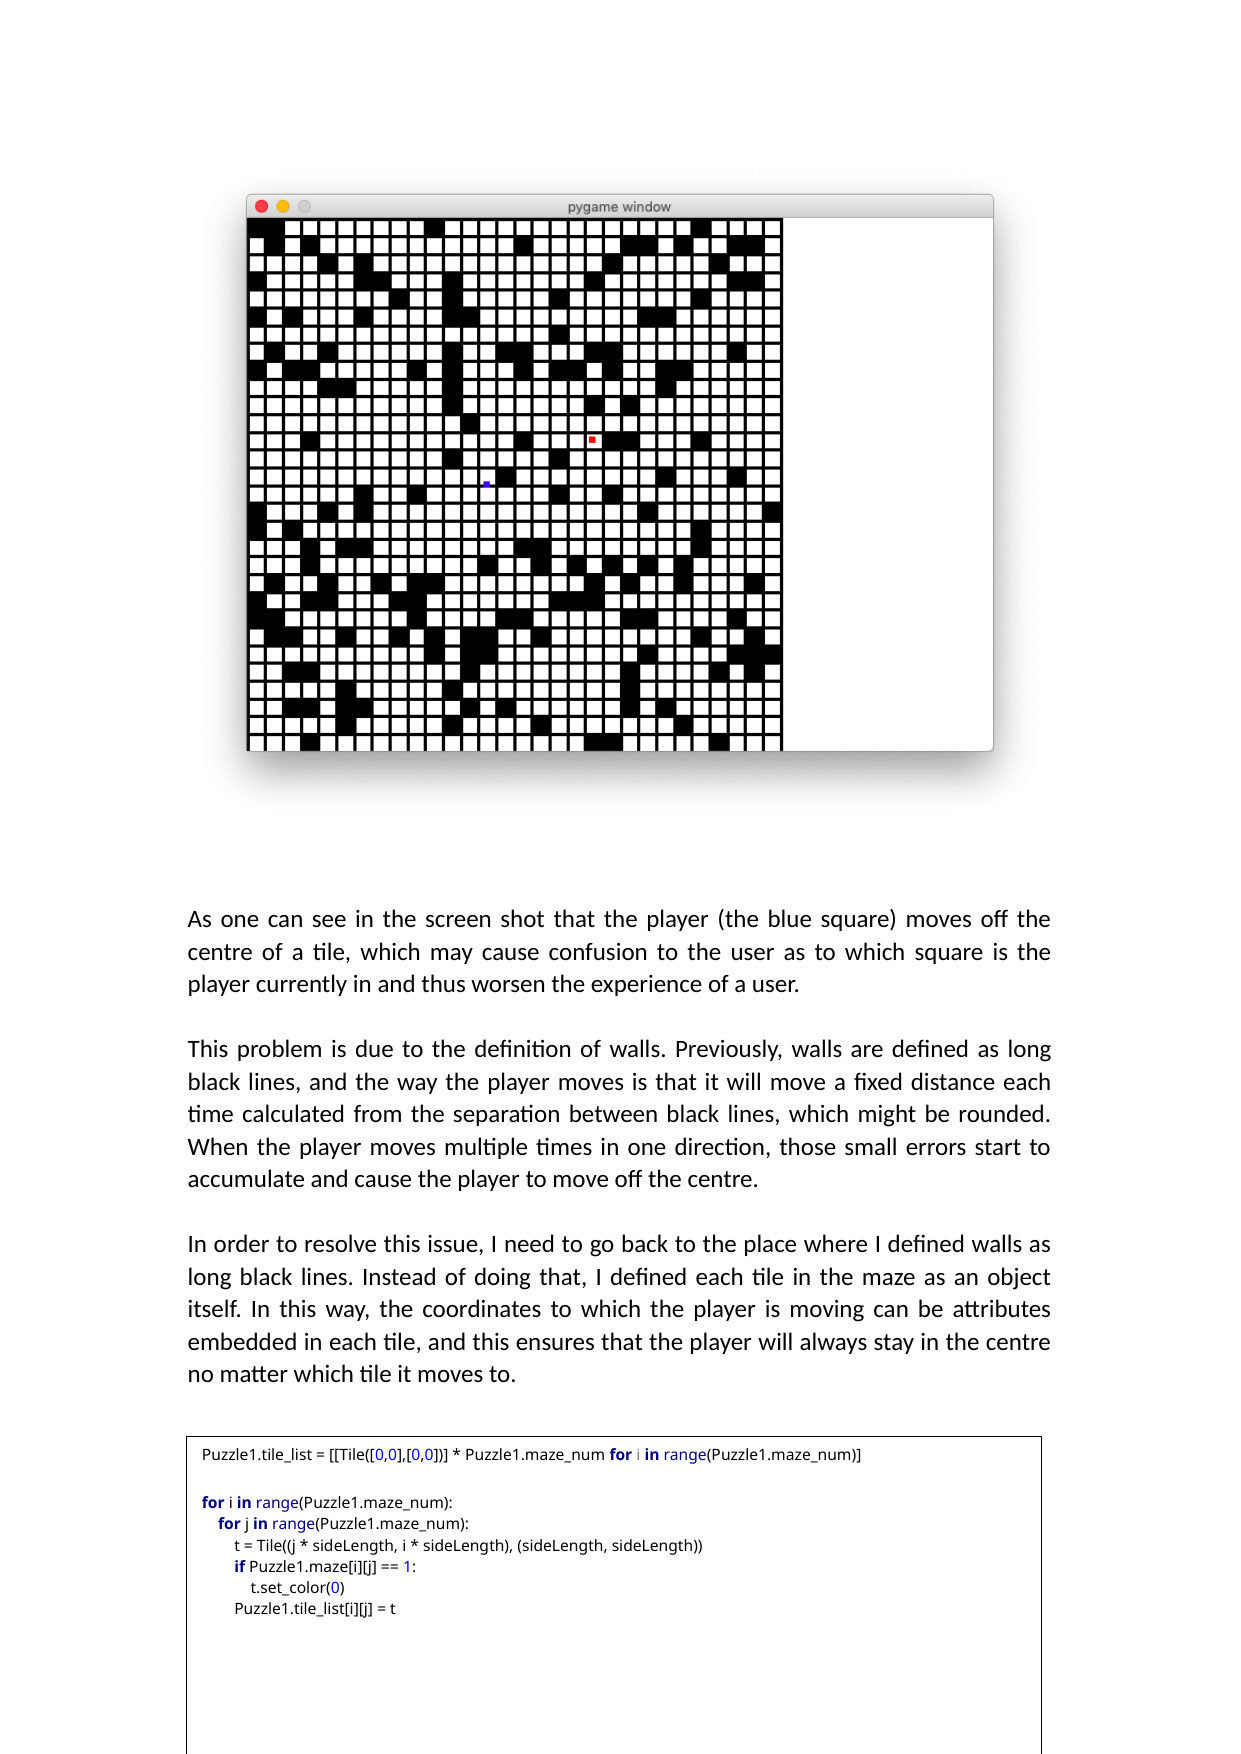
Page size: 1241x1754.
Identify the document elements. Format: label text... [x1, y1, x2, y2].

text This problem is due to the definition of walls. Previously, walls are defined as long black lines, and the way the player moves is that it will move a fixed distance each time calculated from the separation between black lines, which might be rounded. When the player moves multiple times in one direction, those small errors start to accumulate and cause the player to move off the centre. [187, 1032, 1053, 1195]
text As one can see in the screen shot that the player (the blue square) moves off the centre of a tile, which may cause confusion to the user as to which square is the player currently in and thus worsen the experience of a user. [187, 902, 1053, 1000]
text In order to resolve this issue, I need to go back to the place where I defined walls as long black lines. Instead of doing that, I defined each tile in the maze as an object itself. In this way, the coordinates to which the player is moving can be attributes embedded in each tile, and this ensures that the player will always stay in the centre no matter which tile it moves to. [187, 1227, 1053, 1390]
picture [187, 154, 1053, 830]
